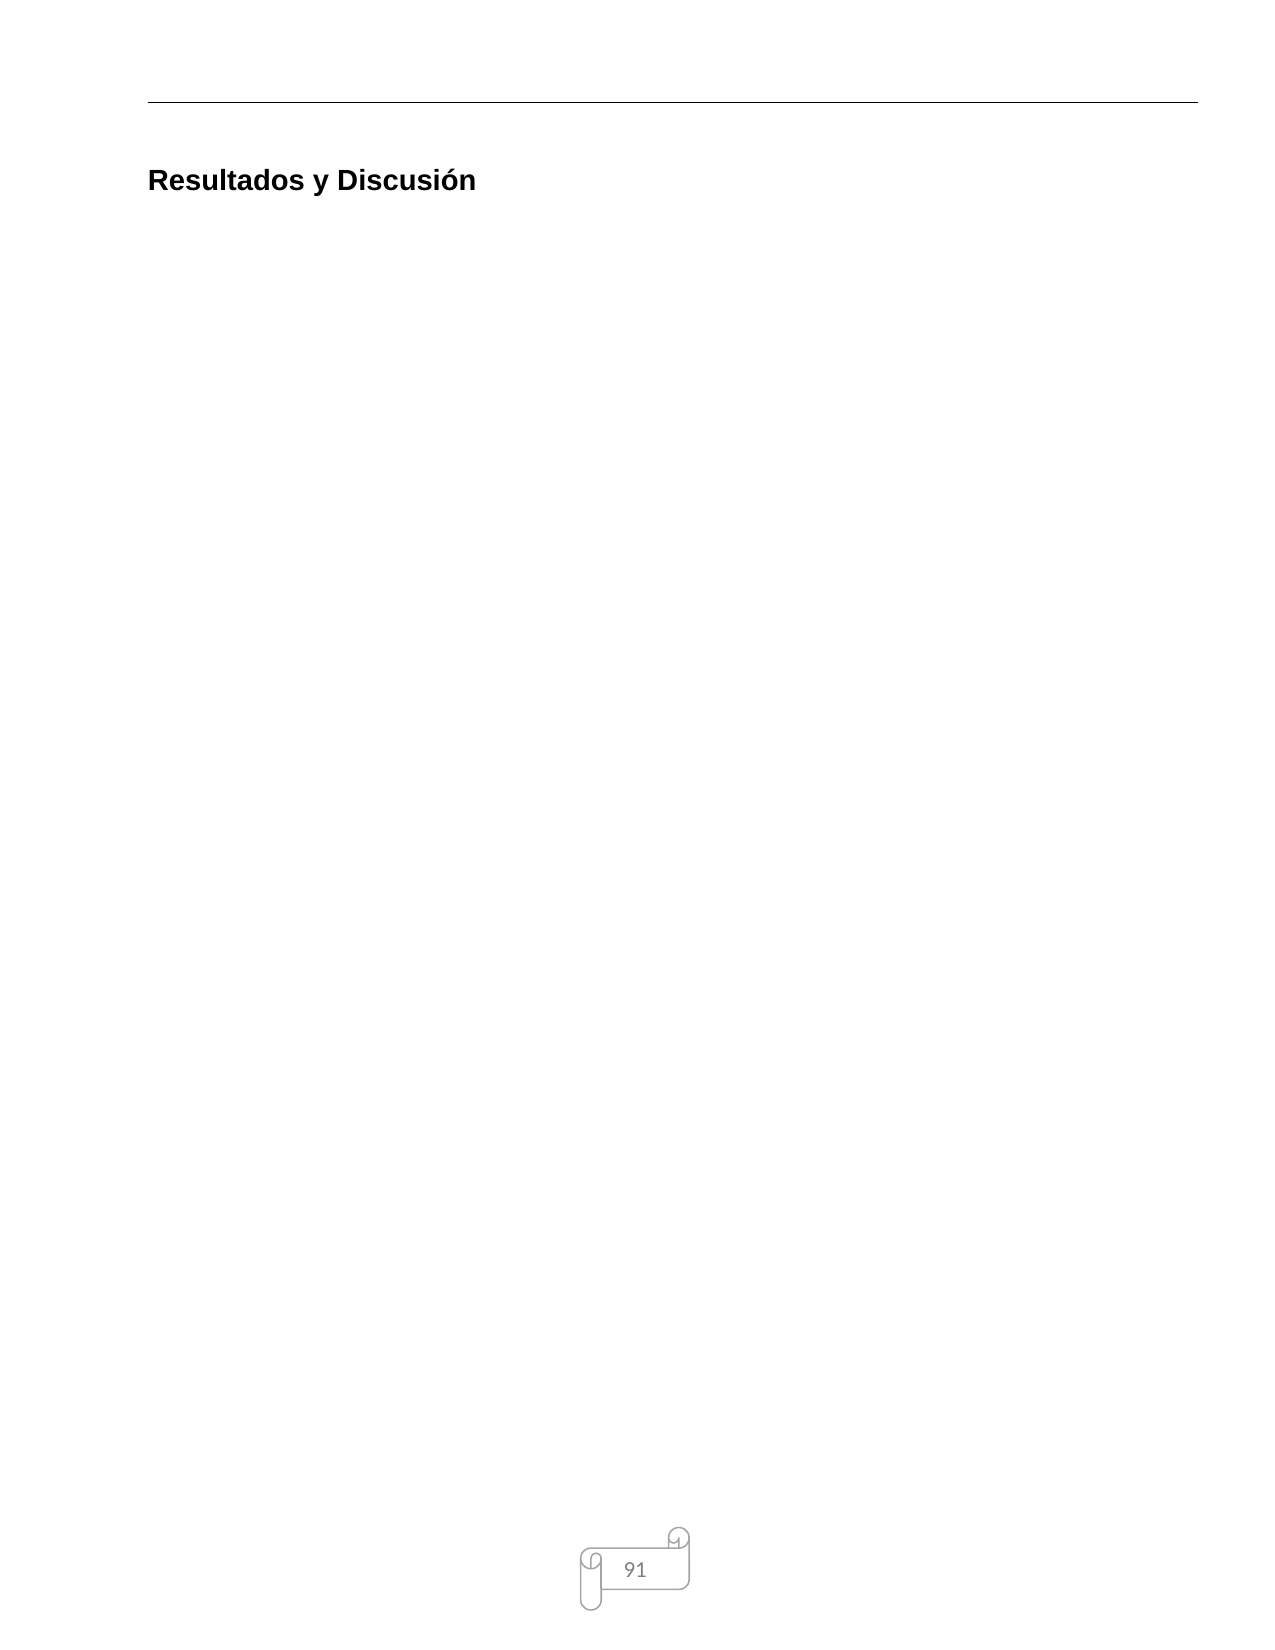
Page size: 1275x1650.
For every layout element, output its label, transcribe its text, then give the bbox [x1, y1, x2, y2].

text Resultados y Discusión [148, 162, 1122, 196]
